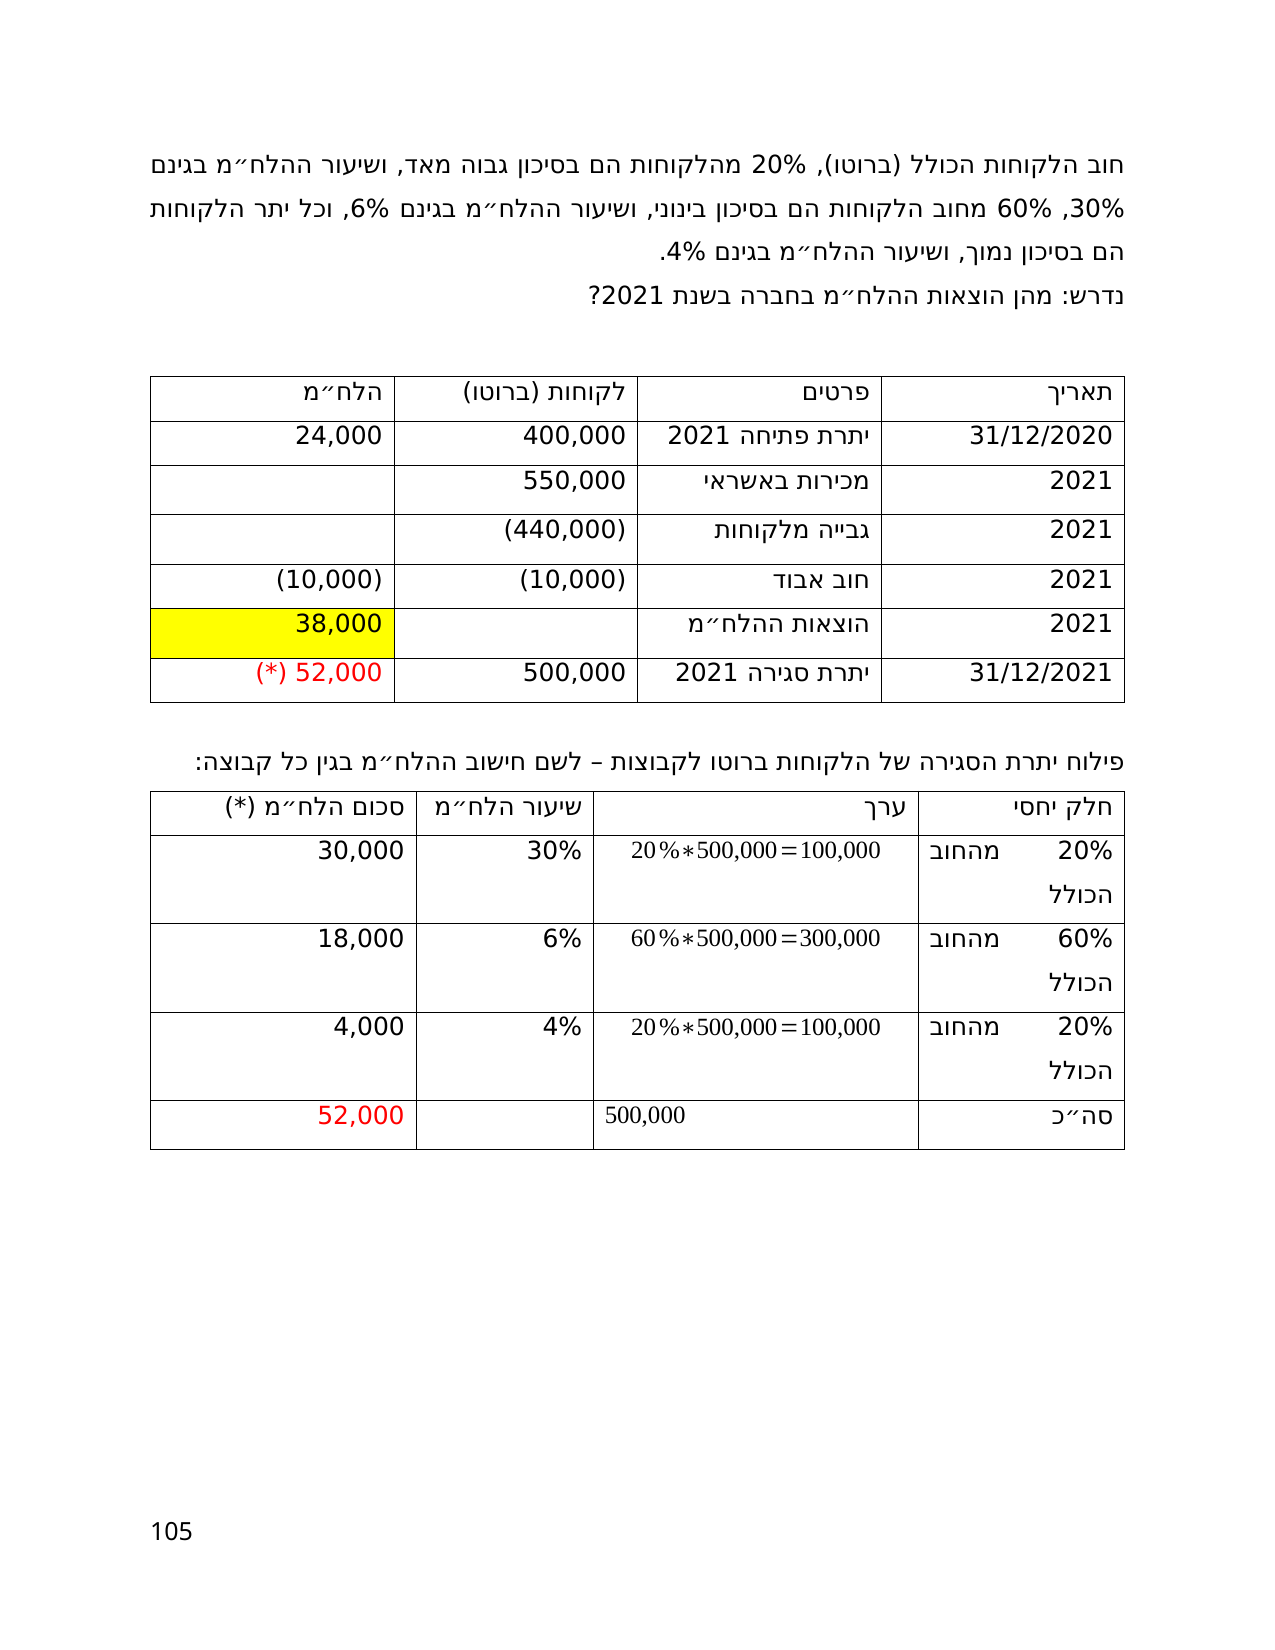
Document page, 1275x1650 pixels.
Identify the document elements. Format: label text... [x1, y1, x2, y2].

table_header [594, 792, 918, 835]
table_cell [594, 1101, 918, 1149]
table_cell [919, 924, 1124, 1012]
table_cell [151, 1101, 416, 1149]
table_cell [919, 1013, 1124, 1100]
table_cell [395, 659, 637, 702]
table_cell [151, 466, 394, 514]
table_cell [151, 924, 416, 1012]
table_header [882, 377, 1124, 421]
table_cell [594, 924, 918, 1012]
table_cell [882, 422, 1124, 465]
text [150, 150, 1125, 267]
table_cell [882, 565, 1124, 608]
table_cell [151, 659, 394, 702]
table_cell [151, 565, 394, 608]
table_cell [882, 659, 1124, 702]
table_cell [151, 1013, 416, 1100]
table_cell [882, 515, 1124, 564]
text פילוח יתרת הסגירה של הלקוחות ברוטו לקבוצות – לשם חישוב ההלח״מ בגין כל קבוצה: [150, 703, 1125, 776]
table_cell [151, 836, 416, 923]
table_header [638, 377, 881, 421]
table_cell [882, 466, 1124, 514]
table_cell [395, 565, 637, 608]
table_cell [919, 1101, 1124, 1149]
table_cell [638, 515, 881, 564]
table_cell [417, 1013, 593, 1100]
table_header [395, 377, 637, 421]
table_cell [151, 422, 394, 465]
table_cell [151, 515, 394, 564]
text נדרש: מהן הוצאות ההלח״מ בחברה בשנת 2021? [150, 281, 1125, 310]
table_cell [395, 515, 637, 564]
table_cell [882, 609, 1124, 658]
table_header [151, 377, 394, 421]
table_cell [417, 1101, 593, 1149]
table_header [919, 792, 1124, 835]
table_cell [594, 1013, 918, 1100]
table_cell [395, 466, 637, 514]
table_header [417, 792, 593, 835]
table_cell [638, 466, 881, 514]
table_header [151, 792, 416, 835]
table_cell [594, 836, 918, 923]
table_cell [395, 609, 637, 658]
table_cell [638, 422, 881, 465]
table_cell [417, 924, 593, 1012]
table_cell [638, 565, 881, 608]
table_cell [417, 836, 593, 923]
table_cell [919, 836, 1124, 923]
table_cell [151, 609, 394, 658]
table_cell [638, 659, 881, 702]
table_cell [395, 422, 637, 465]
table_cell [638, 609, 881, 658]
